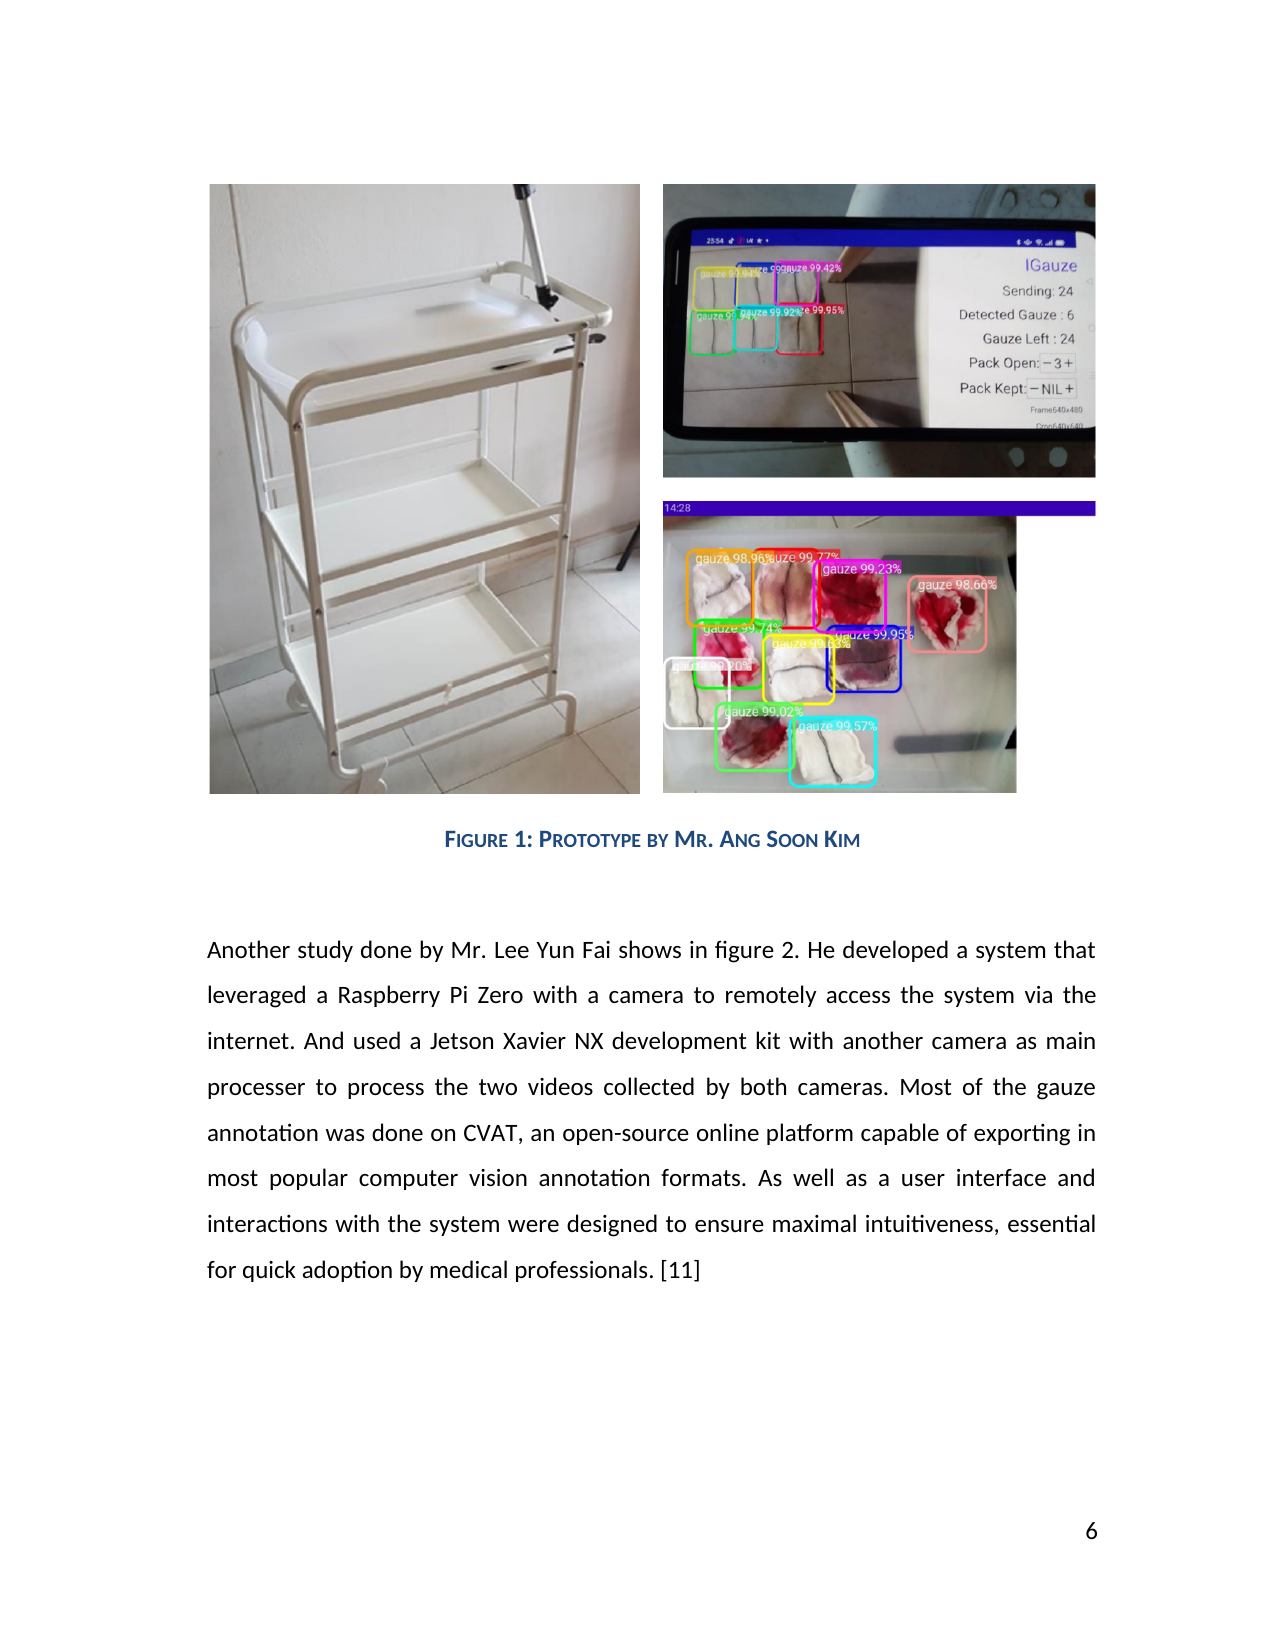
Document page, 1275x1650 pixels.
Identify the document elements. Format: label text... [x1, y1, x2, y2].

text Another study done by Mr. Lee Yun Fai shows in figure 2. He developed a system that leveraged a Raspberry Pi Zero with a camera to remotely access the system via the internet. And used a Jetson Xavier NX development kit with another camera as main processer to process the two videos collected by both cameras. Most of the gauze annotation was done on CVAT, an open-source online platform capable of exporting in most popular computer vision annotation formats. As well as a user interface and interactions with the system were designed to ensure maximal intuitiveness, essential for quick adoption by medical professionals. [11] [207, 934, 1098, 1284]
picture [206, 177, 1098, 798]
text Figure 1: Prototype by Mr. Ang Soon Kim [207, 823, 1098, 853]
